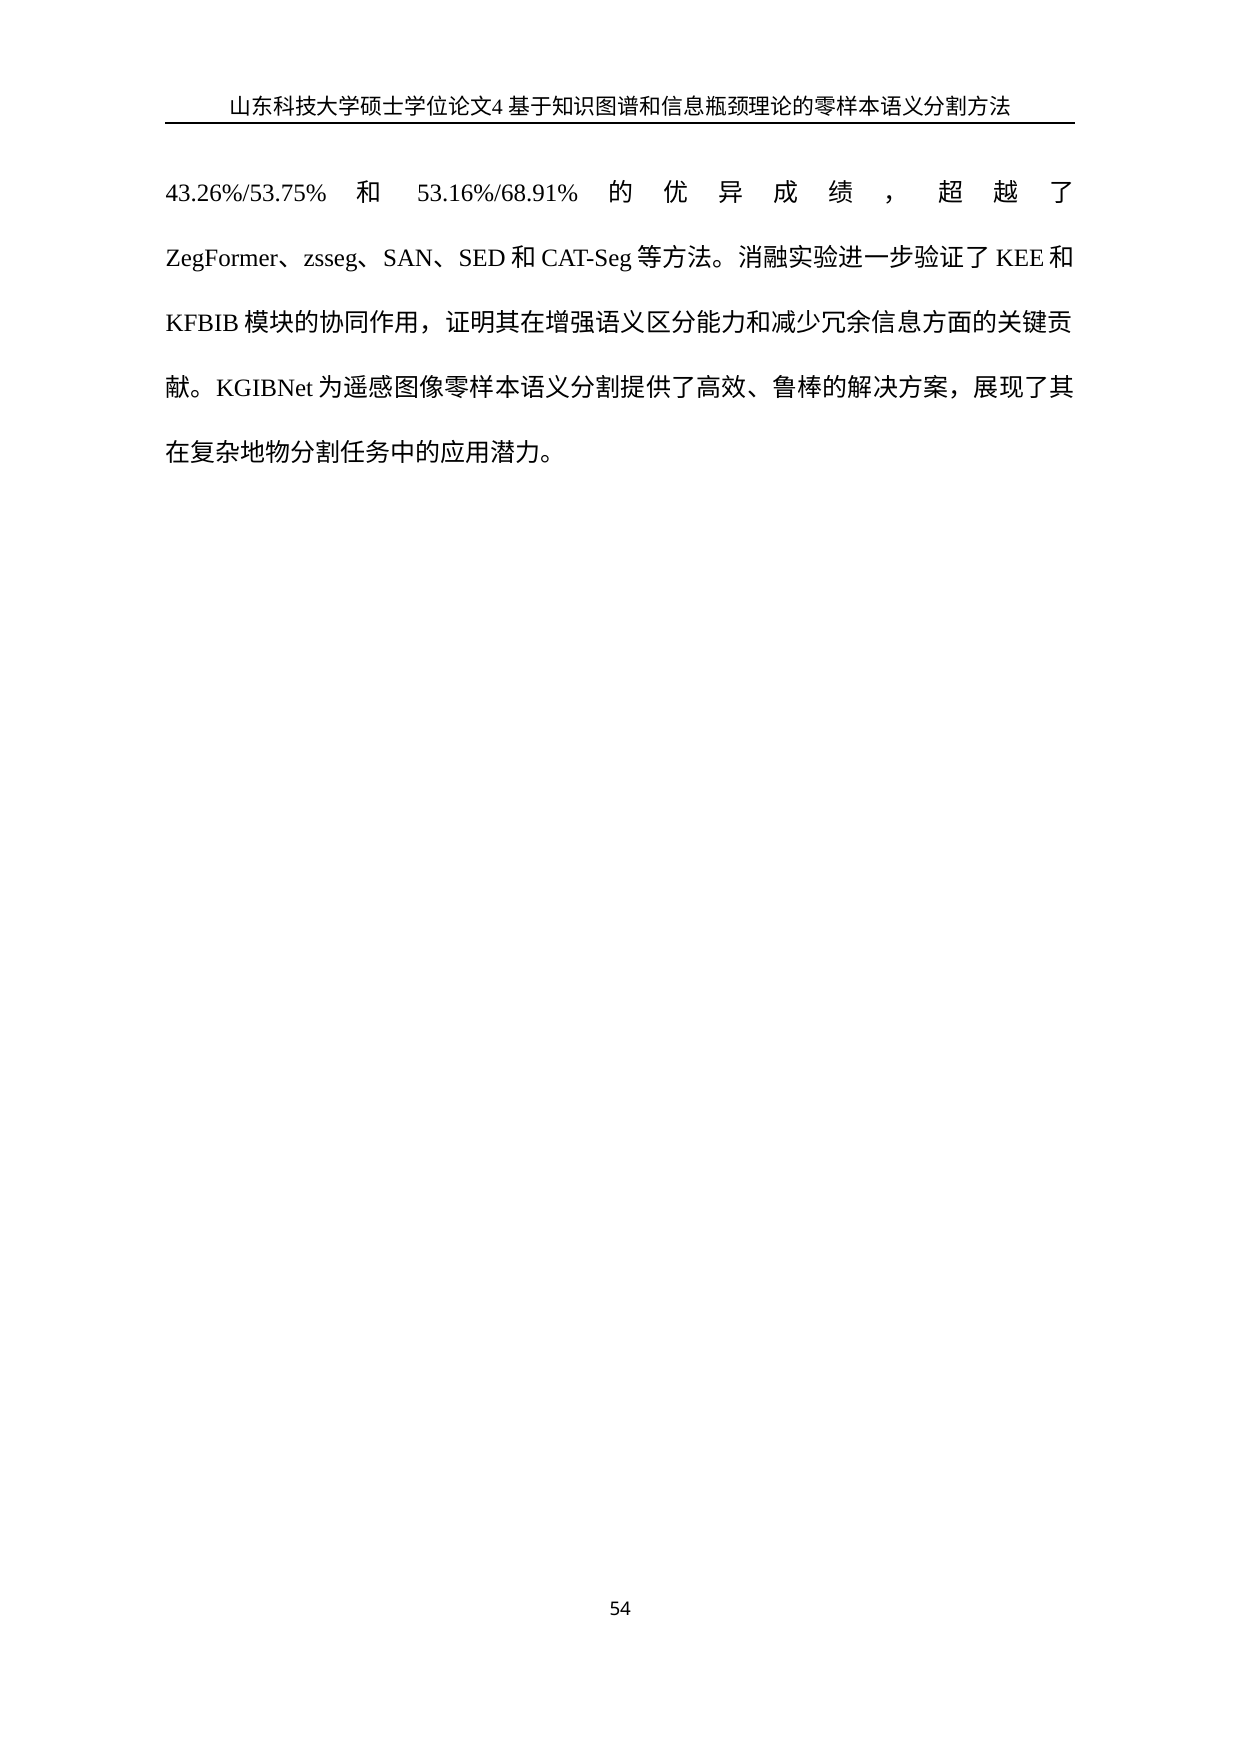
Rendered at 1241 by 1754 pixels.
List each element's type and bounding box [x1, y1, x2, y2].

text [165, 158, 1075, 483]
